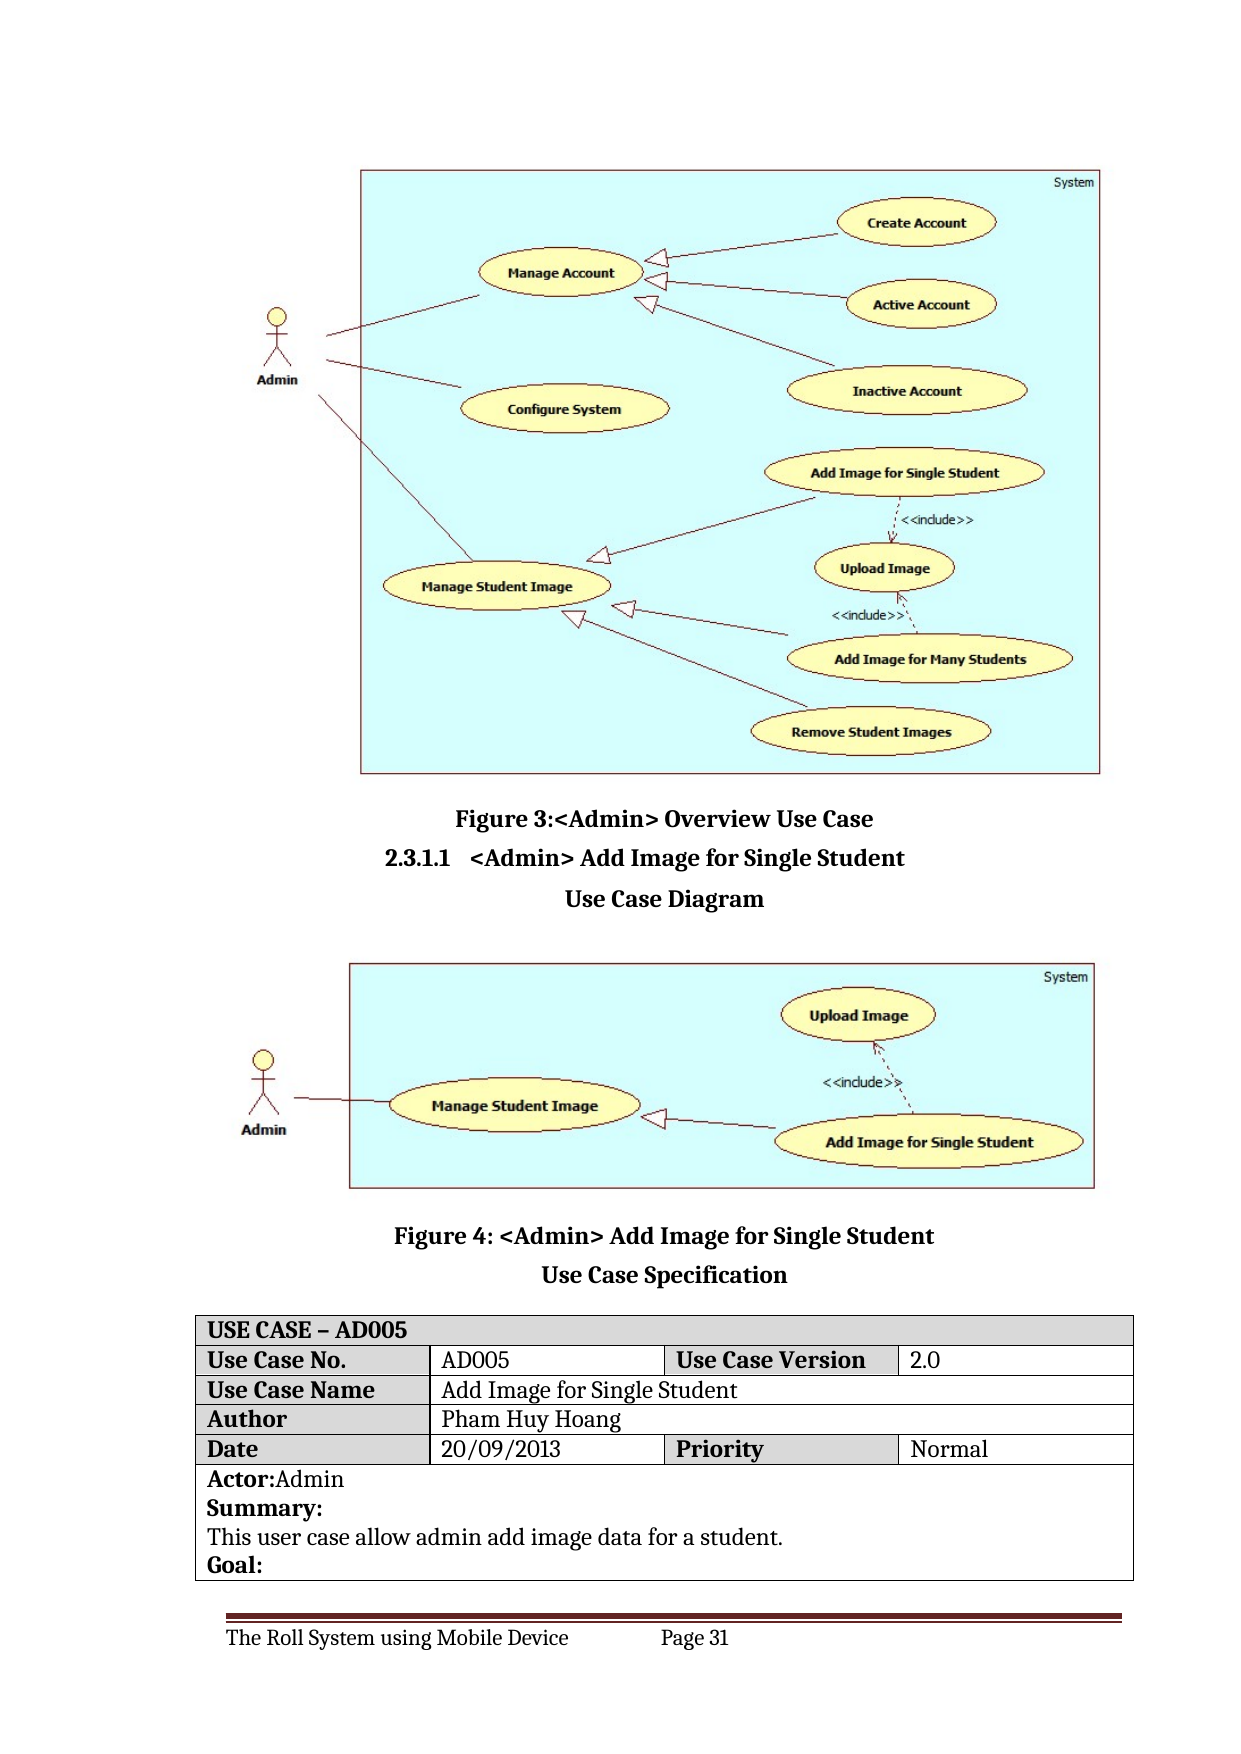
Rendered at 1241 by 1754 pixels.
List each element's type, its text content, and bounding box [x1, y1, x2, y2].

text Figure 4: <Admin> Add Image for Single Student [207, 1222, 1122, 1251]
table_cell Date [196, 1435, 429, 1464]
table_cell 20/09/2013 [431, 1435, 664, 1464]
table_cell Author [196, 1405, 429, 1434]
table_cell Use Case No. [196, 1346, 429, 1374]
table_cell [196, 1465, 1133, 1580]
table_header USE CASE – AD005 [196, 1316, 1133, 1345]
subtitle Use Case Diagram [207, 885, 1122, 914]
picture [206, 147, 1123, 797]
table_cell 2.0 [899, 1346, 1133, 1374]
table_cell Use Case Name [196, 1376, 429, 1404]
picture [209, 938, 1120, 1214]
subtitle <Admin> Add Image for Single Student [385, 844, 1122, 872]
subtitle Use Case Specification [207, 1261, 1122, 1290]
table_cell Add Image for Single Student [431, 1376, 1133, 1404]
table_cell Priority [665, 1435, 898, 1464]
text Figure 3:<Admin> Overview Use Case [207, 804, 1122, 833]
table_cell Pham Huy Hoang [431, 1405, 1133, 1434]
table_cell Normal [899, 1435, 1133, 1464]
table_cell AD005 [431, 1346, 664, 1374]
table_cell Use Case Version [665, 1346, 898, 1374]
